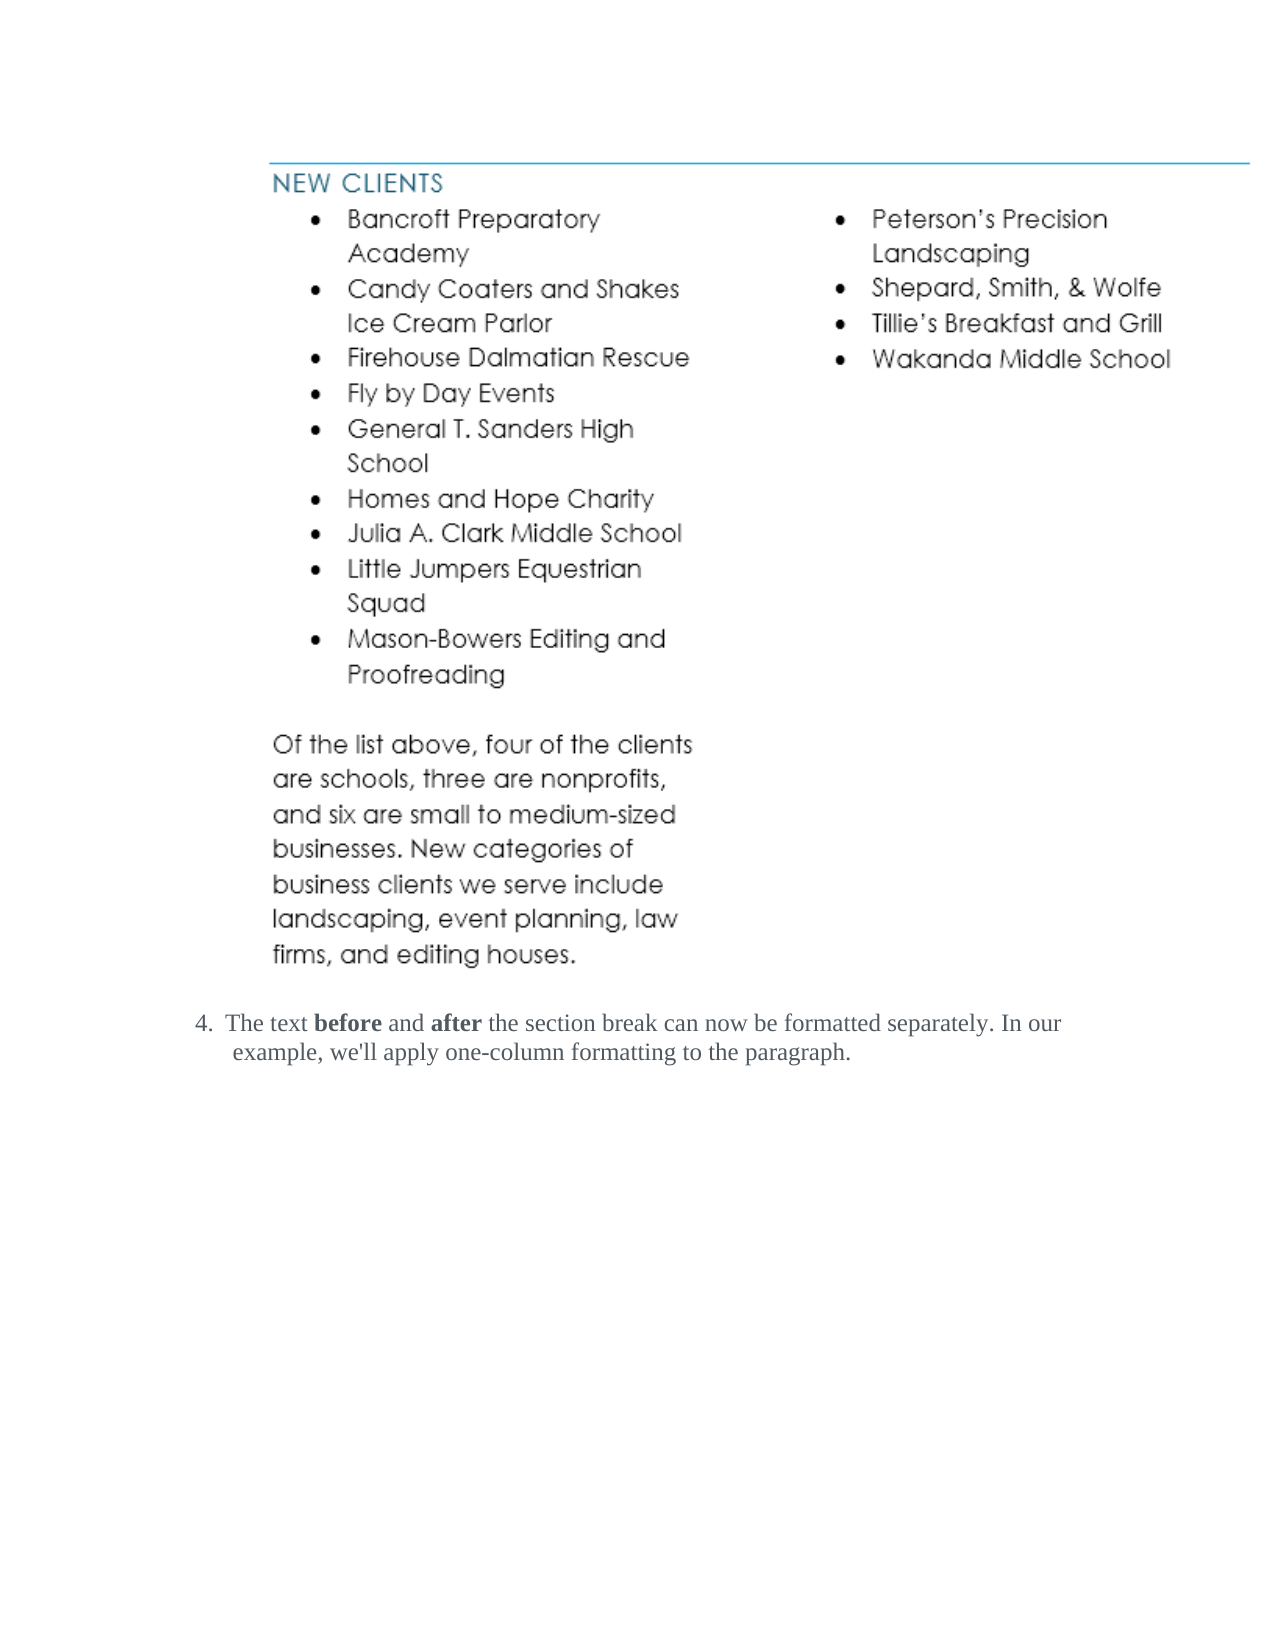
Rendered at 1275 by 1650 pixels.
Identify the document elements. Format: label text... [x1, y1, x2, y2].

picture [232, 150, 1275, 990]
list The text before and after the section break can now be formatted separately. In our example, we'll apply one-column formatting to the paragraph. [195, 1008, 1125, 1065]
